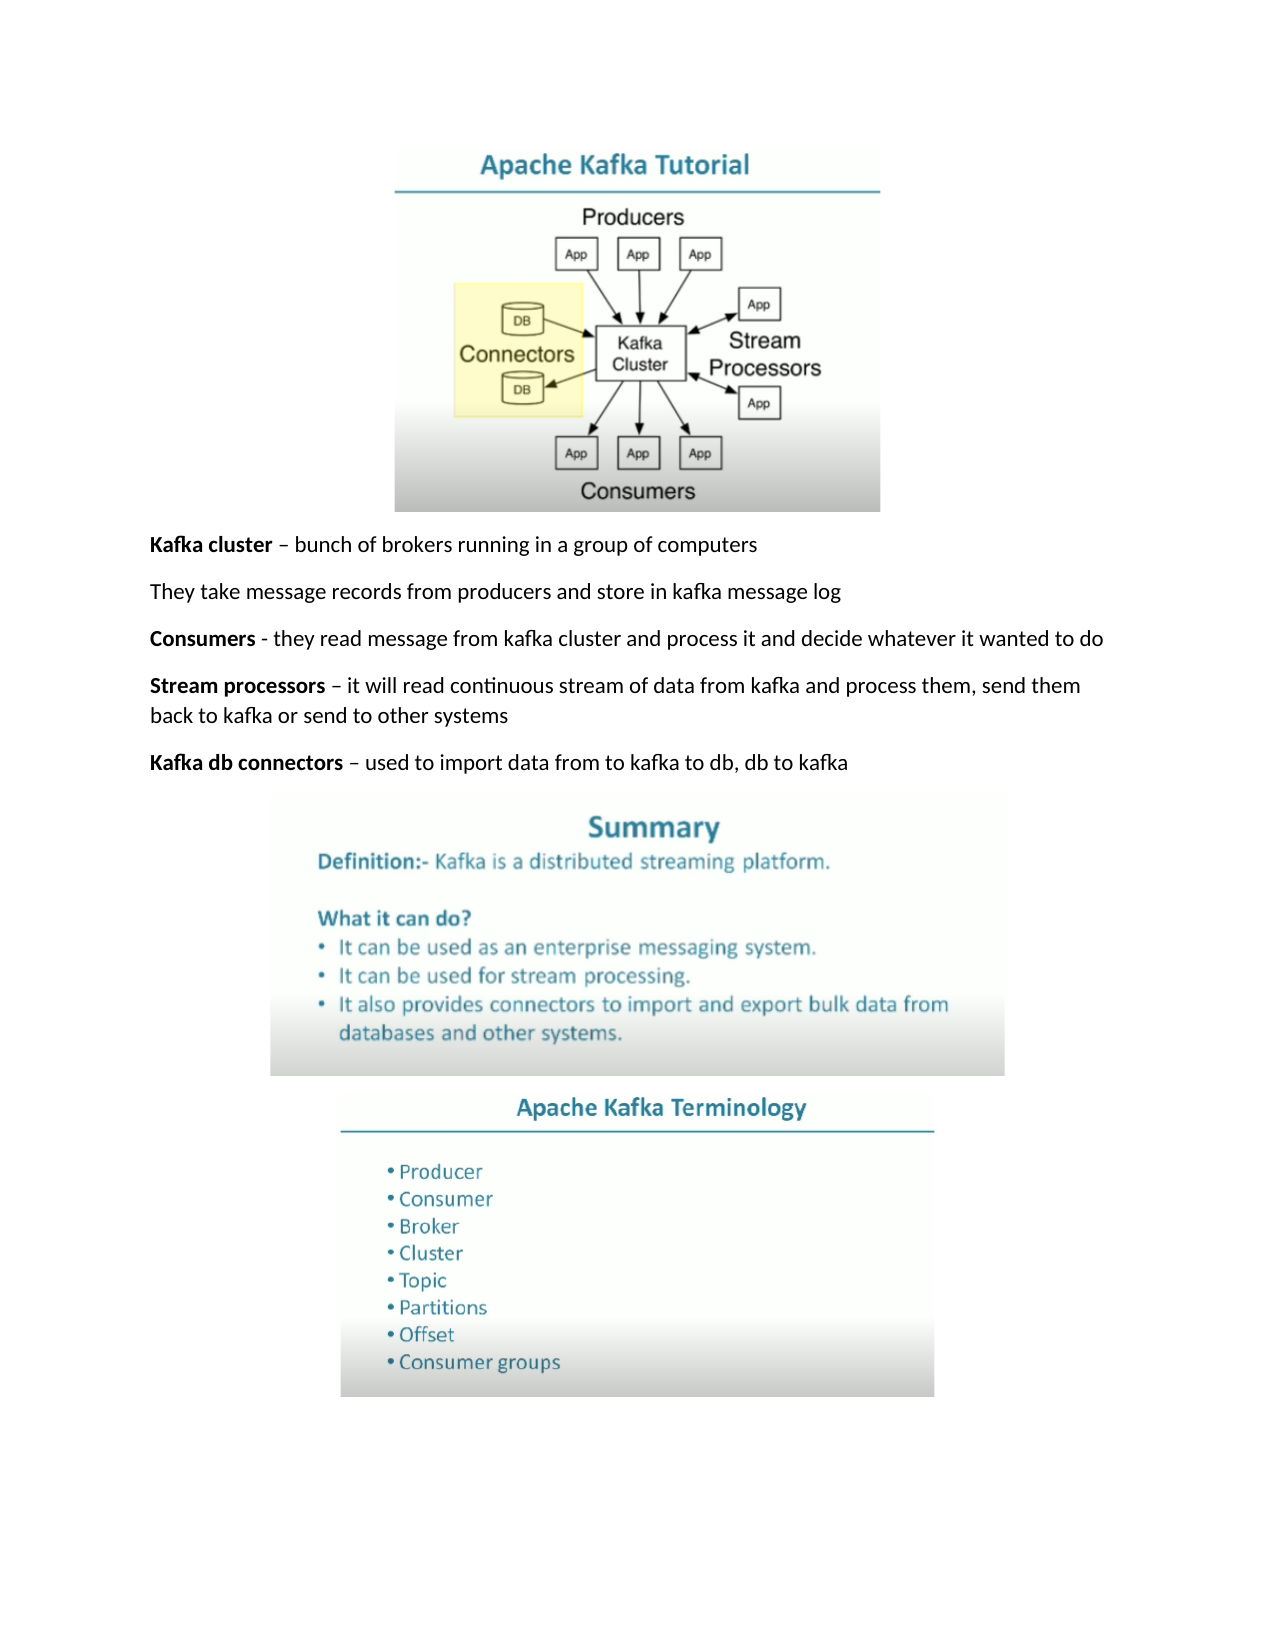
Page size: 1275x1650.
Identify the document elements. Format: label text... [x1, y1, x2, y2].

text They take message records from producers and store in kafka message log [150, 577, 1125, 605]
text Stream processors – it will read continuous stream of data from kafka and process them, send them back to kafka or send to other systems [150, 671, 1125, 729]
picture [394, 150, 881, 512]
text Consumers - they read message from kafka cluster and process it and decide whatever it wanted to do [150, 624, 1125, 652]
text Kafka cluster – bunch of brokers running in a group of computers [150, 530, 1125, 558]
picture [340, 1094, 935, 1397]
text Kafka db connectors – used to import data from to kafka to db, db to kafka [150, 748, 1125, 776]
picture [270, 795, 1005, 1076]
